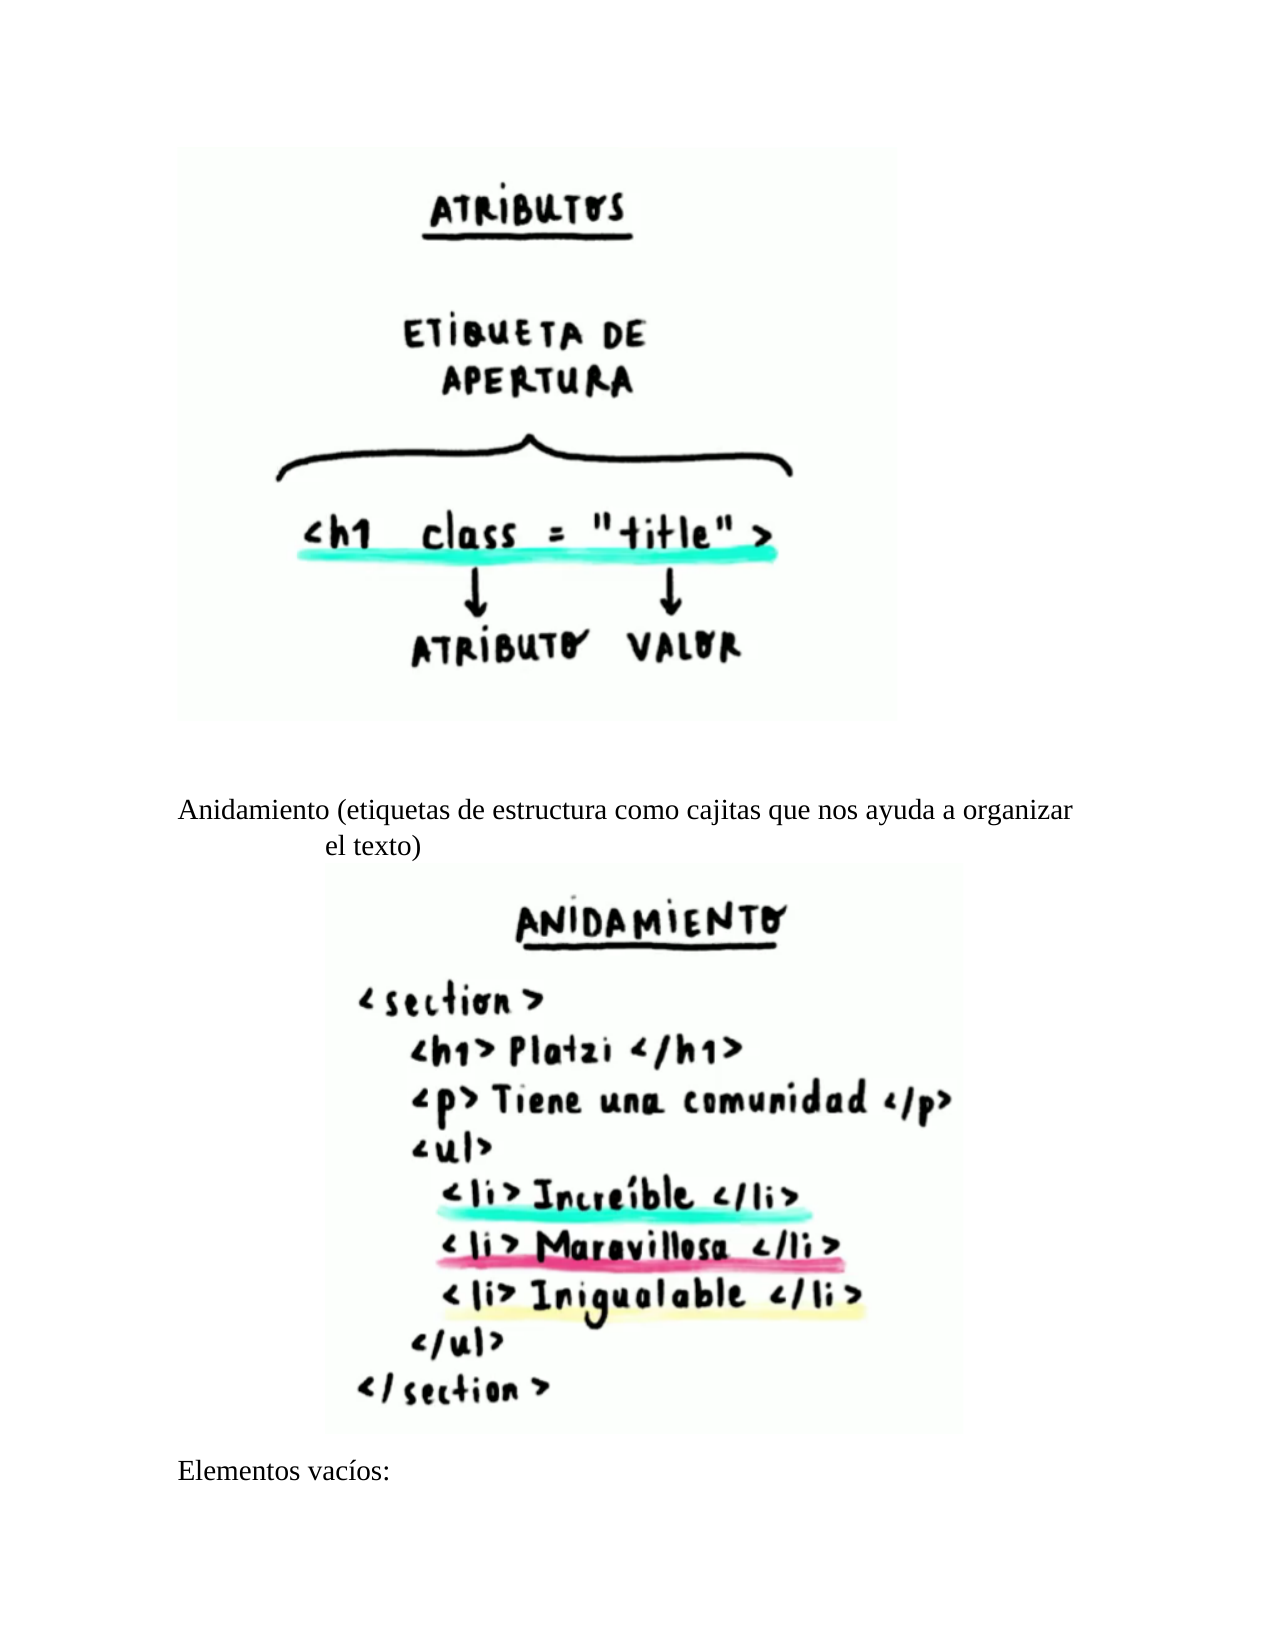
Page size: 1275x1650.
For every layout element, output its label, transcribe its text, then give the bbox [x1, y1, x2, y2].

text Elementos vacíos: [177, 1453, 1098, 1486]
picture [324, 863, 964, 1434]
picture [177, 147, 898, 721]
